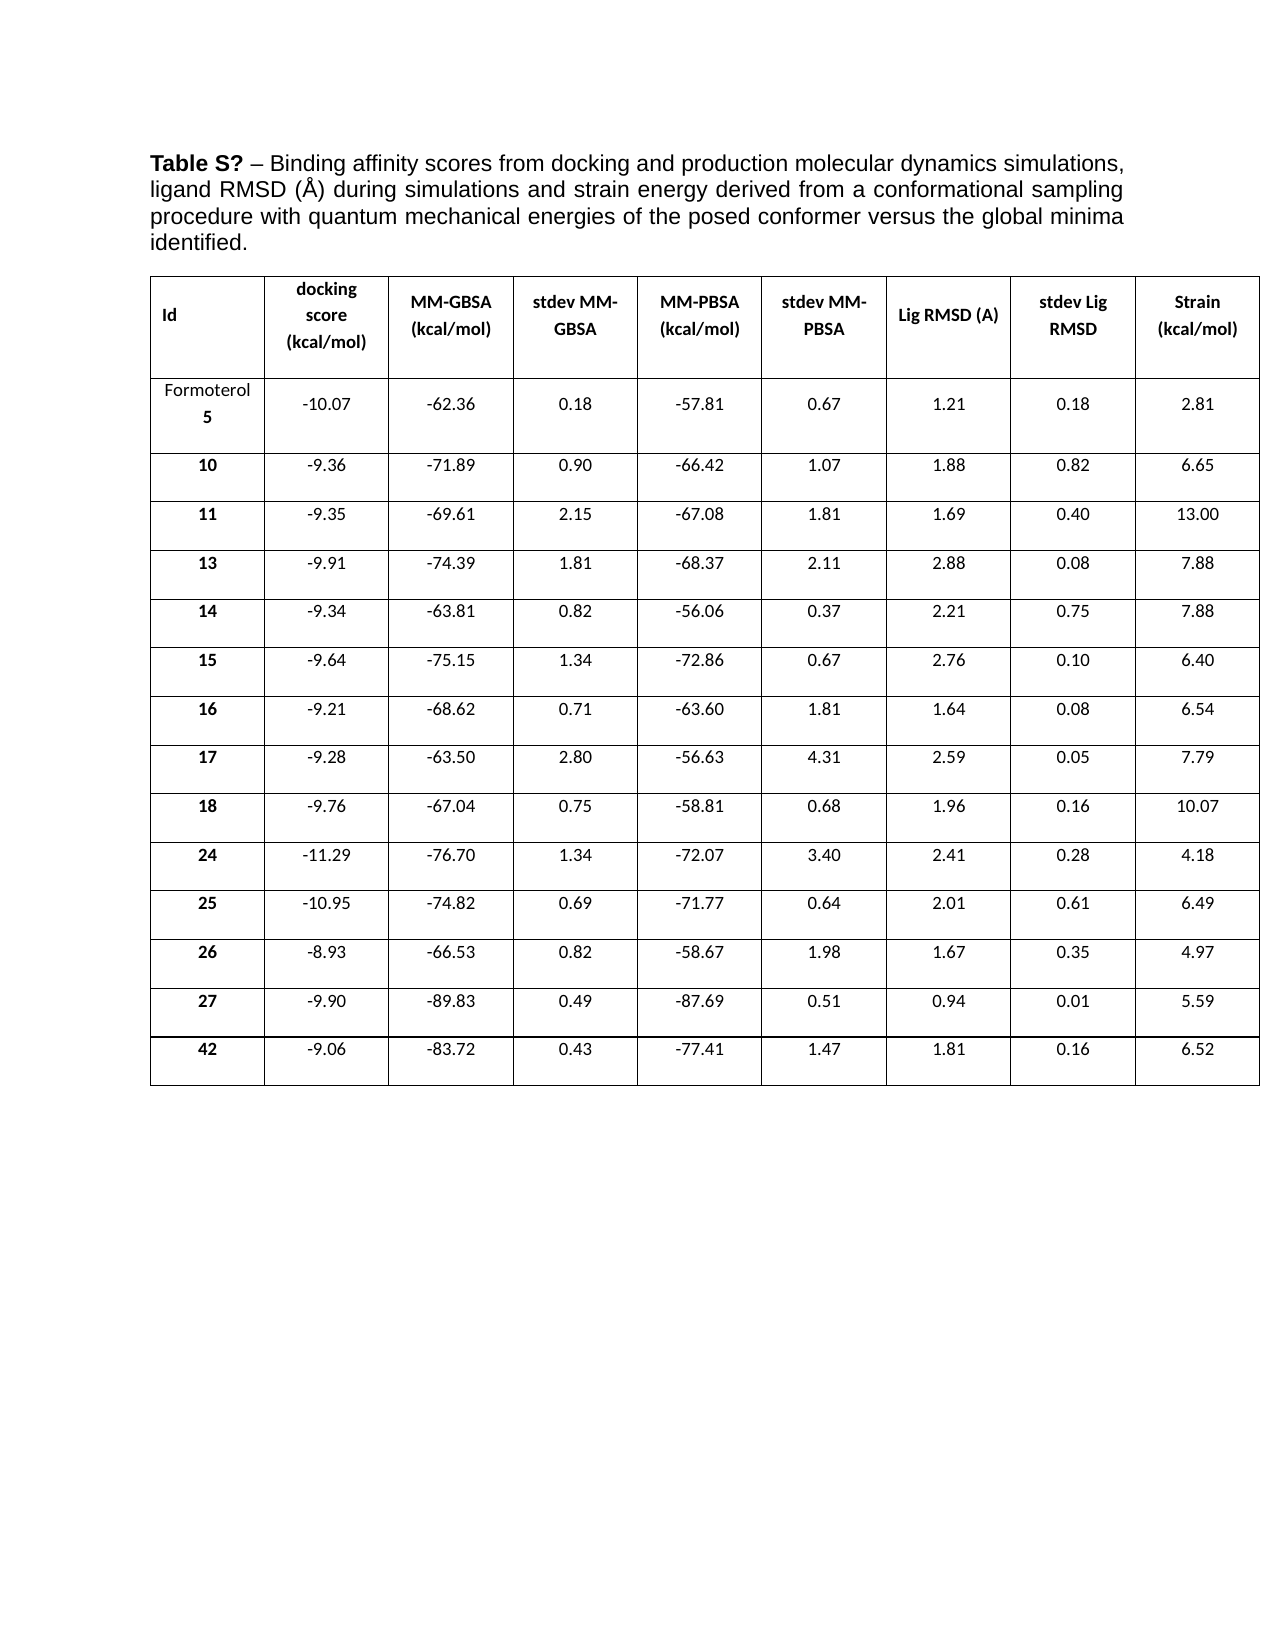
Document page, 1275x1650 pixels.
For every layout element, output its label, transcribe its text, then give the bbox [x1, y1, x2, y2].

table_cell 4.18 [1136, 843, 1259, 890]
table_cell 1.21 [887, 379, 1010, 453]
table_cell 0.90 [514, 454, 637, 501]
table_cell 1.07 [762, 454, 886, 501]
table_cell -66.53 [389, 940, 513, 988]
table_cell 10.07 [1136, 794, 1259, 842]
table_cell -9.28 [265, 746, 388, 793]
table_cell 7.88 [1136, 600, 1259, 647]
table_cell 7.79 [1136, 746, 1259, 793]
table_cell -10.07 [265, 379, 388, 453]
table_cell 1.69 [887, 502, 1010, 550]
table_cell 1.64 [887, 697, 1010, 744]
table_cell 3.40 [762, 843, 886, 890]
table_cell 1.88 [887, 454, 1010, 501]
table_cell -9.36 [265, 454, 388, 501]
table_cell -68.62 [389, 697, 513, 744]
table_cell 0.35 [1011, 940, 1135, 988]
table_cell 0.01 [1011, 989, 1135, 1036]
table_cell 0.71 [514, 697, 637, 744]
table_cell 6.54 [1136, 697, 1259, 744]
table_cell 0.18 [514, 379, 637, 453]
table_cell 14 [151, 600, 264, 647]
table_header Lig RMSD (A) [887, 277, 1010, 378]
table_header docking score (kcal/mol) [265, 277, 388, 378]
table_cell 1.81 [514, 551, 637, 598]
table_cell 0.43 [514, 1038, 637, 1085]
table_cell 0.05 [1011, 746, 1135, 793]
table_cell -9.35 [265, 502, 388, 550]
table_cell 0.61 [1011, 891, 1135, 939]
table_cell 1.34 [514, 843, 637, 890]
table_cell 26 [151, 940, 264, 988]
table_cell 18 [151, 794, 264, 842]
table_cell -66.42 [638, 454, 761, 501]
table_cell 7.88 [1136, 551, 1259, 598]
table_header Strain (kcal/mol) [1136, 277, 1259, 378]
table_cell 4.97 [1136, 940, 1259, 988]
table_cell -72.07 [638, 843, 761, 890]
table_cell -11.29 [265, 843, 388, 890]
table_cell -9.76 [265, 794, 388, 842]
table_cell -74.39 [389, 551, 513, 598]
table_cell -67.04 [389, 794, 513, 842]
table_cell 0.08 [1011, 551, 1135, 598]
table_cell 2.76 [887, 648, 1010, 696]
table_cell -69.61 [389, 502, 513, 550]
table_cell 0.67 [762, 648, 886, 696]
table_cell -56.06 [638, 600, 761, 647]
table_cell -72.86 [638, 648, 761, 696]
table_cell 13.00 [1136, 502, 1259, 550]
table_cell 0.18 [1011, 379, 1135, 453]
table_cell -9.34 [265, 600, 388, 647]
table_cell 0.75 [514, 794, 637, 842]
table_cell 17 [151, 746, 264, 793]
table_cell 13 [151, 551, 264, 598]
table_cell -56.63 [638, 746, 761, 793]
table_cell 24 [151, 843, 264, 890]
table_cell -71.77 [638, 891, 761, 939]
table_cell 1.81 [762, 697, 886, 744]
table_cell 6.65 [1136, 454, 1259, 501]
table_cell 15 [151, 648, 264, 696]
table_cell 0.69 [514, 891, 637, 939]
table_cell -9.90 [265, 989, 388, 1036]
table_cell -63.81 [389, 600, 513, 647]
table_cell 2.80 [514, 746, 637, 793]
table_cell 2.81 [1136, 379, 1259, 453]
table_cell 2.21 [887, 600, 1010, 647]
table_cell -9.91 [265, 551, 388, 598]
table_header stdev Lig RMSD [1011, 277, 1135, 378]
table_cell 1.81 [762, 502, 886, 550]
table_cell -67.08 [638, 502, 761, 550]
table_cell 0.10 [1011, 648, 1135, 696]
table_cell 16 [151, 697, 264, 744]
table_cell 1.98 [762, 940, 886, 988]
table_cell 0.82 [514, 940, 637, 988]
table_cell -63.60 [638, 697, 761, 744]
table_cell 42 [151, 1038, 264, 1085]
table_cell 27 [151, 989, 264, 1036]
table_cell Formoterol 5 [151, 379, 264, 453]
table_cell -57.81 [638, 379, 761, 453]
table_cell 0.82 [1011, 454, 1135, 501]
table_cell -87.69 [638, 989, 761, 1036]
table_header MM-GBSA (kcal/mol) [389, 277, 513, 378]
table_cell -77.41 [638, 1038, 761, 1085]
table_cell 0.16 [1011, 794, 1135, 842]
table_cell 0.51 [762, 989, 886, 1036]
table_cell 2.11 [762, 551, 886, 598]
table_cell 5.59 [1136, 989, 1259, 1036]
table_cell 0.28 [1011, 843, 1135, 890]
table_cell -76.70 [389, 843, 513, 890]
table_cell 2.41 [887, 843, 1010, 890]
table_cell -9.06 [265, 1038, 388, 1085]
table_cell -8.93 [265, 940, 388, 988]
table_cell 0.75 [1011, 600, 1135, 647]
table_cell 0.68 [762, 794, 886, 842]
table_cell 0.16 [1011, 1038, 1135, 1085]
table_cell 0.82 [514, 600, 637, 647]
table_cell 0.94 [887, 989, 1010, 1036]
table_cell -71.89 [389, 454, 513, 501]
table_cell 2.15 [514, 502, 637, 550]
table_cell 10 [151, 454, 264, 501]
table_cell 1.96 [887, 794, 1010, 842]
table_cell -83.72 [389, 1038, 513, 1085]
table_cell -75.15 [389, 648, 513, 696]
table_cell 0.37 [762, 600, 886, 647]
table_cell 6.52 [1136, 1038, 1259, 1085]
table_cell 0.49 [514, 989, 637, 1036]
table_cell -74.82 [389, 891, 513, 939]
table_cell 2.01 [887, 891, 1010, 939]
table_cell 2.88 [887, 551, 1010, 598]
table_cell 0.40 [1011, 502, 1135, 550]
table_cell 4.31 [762, 746, 886, 793]
table_cell 1.81 [887, 1038, 1010, 1085]
table_cell 0.67 [762, 379, 886, 453]
table_cell -63.50 [389, 746, 513, 793]
table_cell 1.47 [762, 1038, 886, 1085]
text Table S? – Binding affinity scores from docking and production molecular dynamics simulations, ligand RMSD (Å) during simulations and strain energy derived from a conformational sampling procedure with quantum mechanical energies of the posed conformer versus the global minima identified. [150, 150, 1125, 255]
table_cell 1.67 [887, 940, 1010, 988]
table_cell 11 [151, 502, 264, 550]
table_cell -58.81 [638, 794, 761, 842]
table_header Id [151, 277, 264, 378]
table_cell 2.59 [887, 746, 1010, 793]
table_header stdev MM-PBSA [762, 277, 886, 378]
table_cell -62.36 [389, 379, 513, 453]
table_cell -10.95 [265, 891, 388, 939]
table_cell -9.64 [265, 648, 388, 696]
table_cell 6.49 [1136, 891, 1259, 939]
table_cell 0.64 [762, 891, 886, 939]
table_header stdev MM-GBSA [514, 277, 637, 378]
table_header MM-PBSA (kcal/mol) [638, 277, 761, 378]
table_cell -68.37 [638, 551, 761, 598]
table_cell -9.21 [265, 697, 388, 744]
table_cell 6.40 [1136, 648, 1259, 696]
table_cell 25 [151, 891, 264, 939]
table_cell -89.83 [389, 989, 513, 1036]
table_cell -58.67 [638, 940, 761, 988]
table_cell 0.08 [1011, 697, 1135, 744]
table_cell 1.34 [514, 648, 637, 696]
